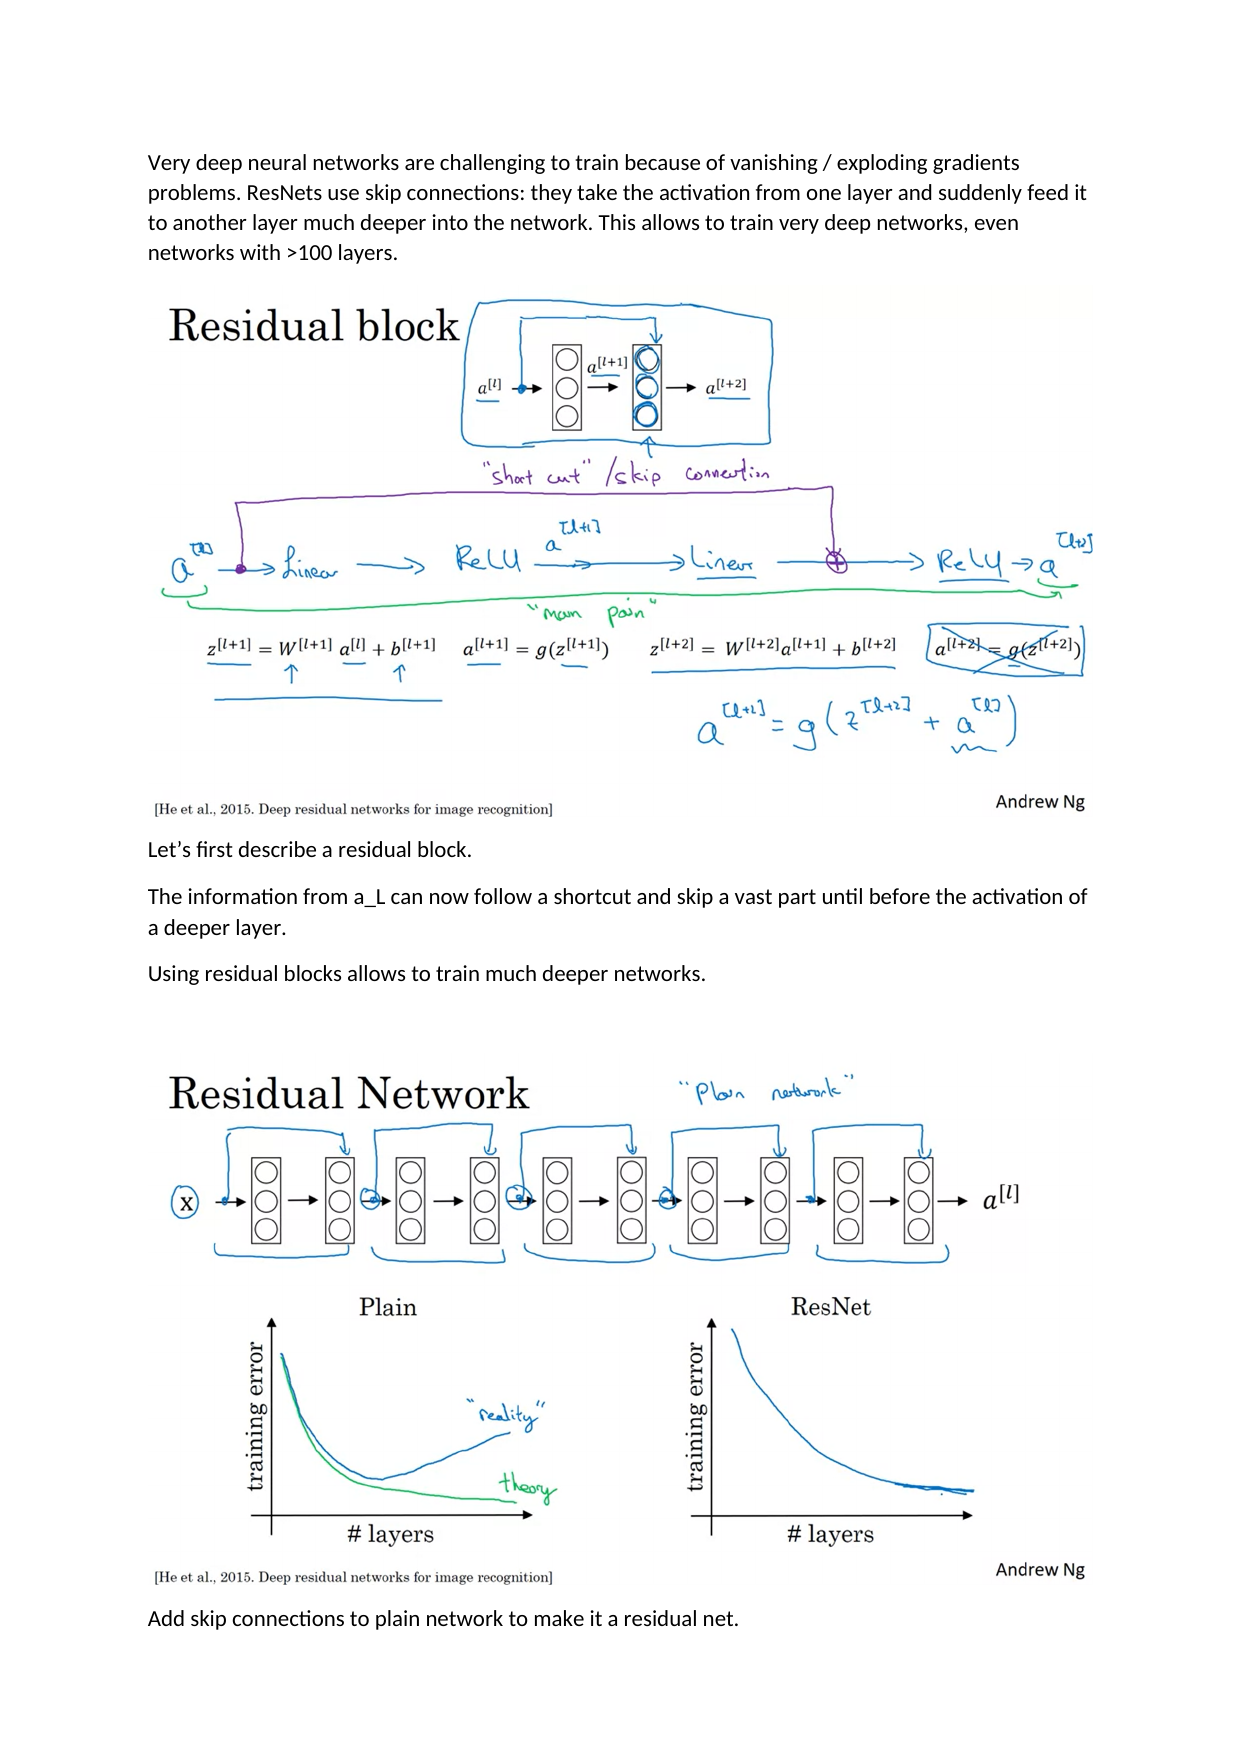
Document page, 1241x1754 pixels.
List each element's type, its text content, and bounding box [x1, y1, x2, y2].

text Very deep neural networks are challenging to train because of vanishing / exploding gradients problems. ResNets use skip connections: they take the activation from one layer and suddenly feed it to another layer much deeper into the network. This allows to train very deep networks, even networks with >100 layers. [148, 148, 1093, 266]
text The information from a_L can now follow a shortcut and skip a vast part until before the activation of a deeper layer. [148, 882, 1093, 941]
text Using residual blocks allows to train much deeper networks. [148, 959, 1093, 987]
picture [147, 285, 1093, 817]
text Add skip connections to plain network to make it a residual net. [148, 1604, 1093, 1632]
text Let’s first describe a residual block. [148, 836, 1093, 863]
picture [147, 1053, 1093, 1585]
